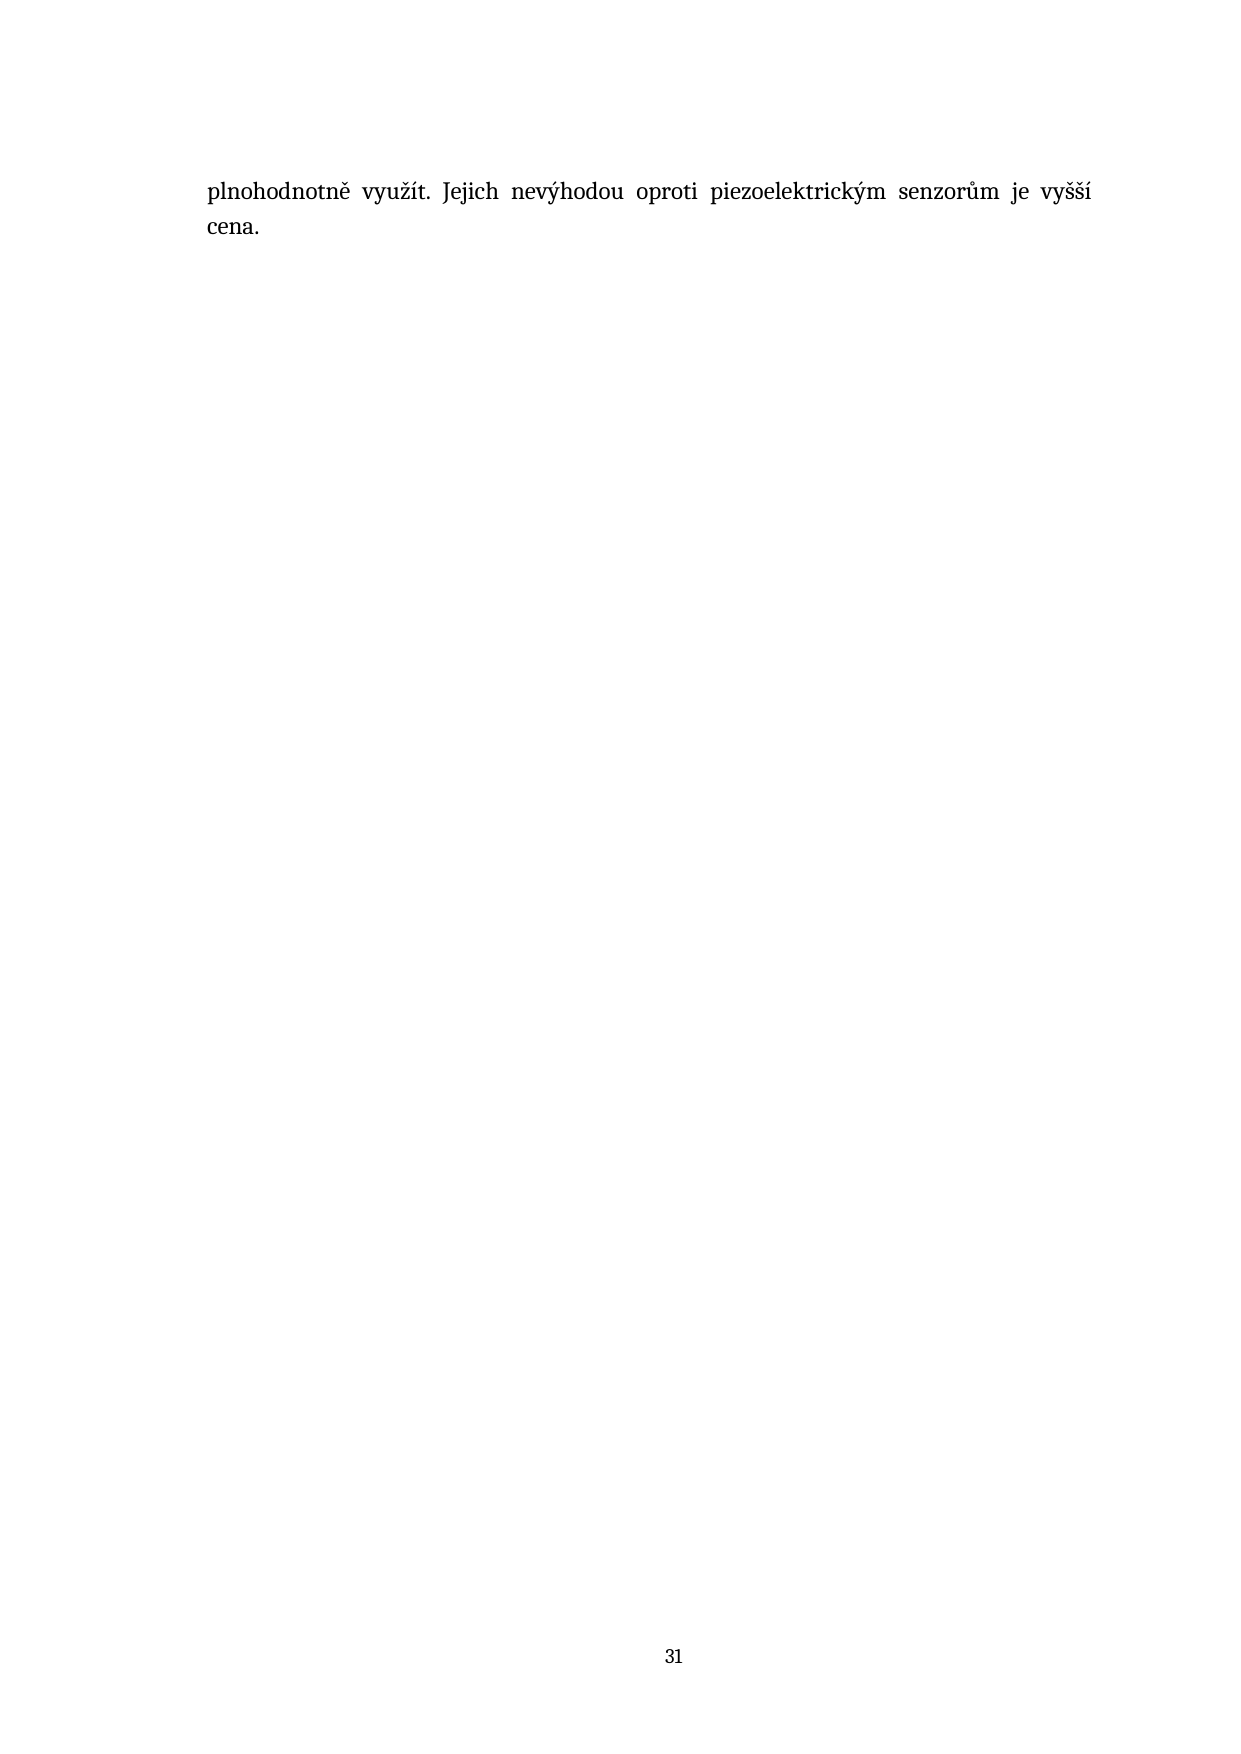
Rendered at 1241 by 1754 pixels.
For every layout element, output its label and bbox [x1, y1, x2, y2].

text [207, 177, 1092, 240]
